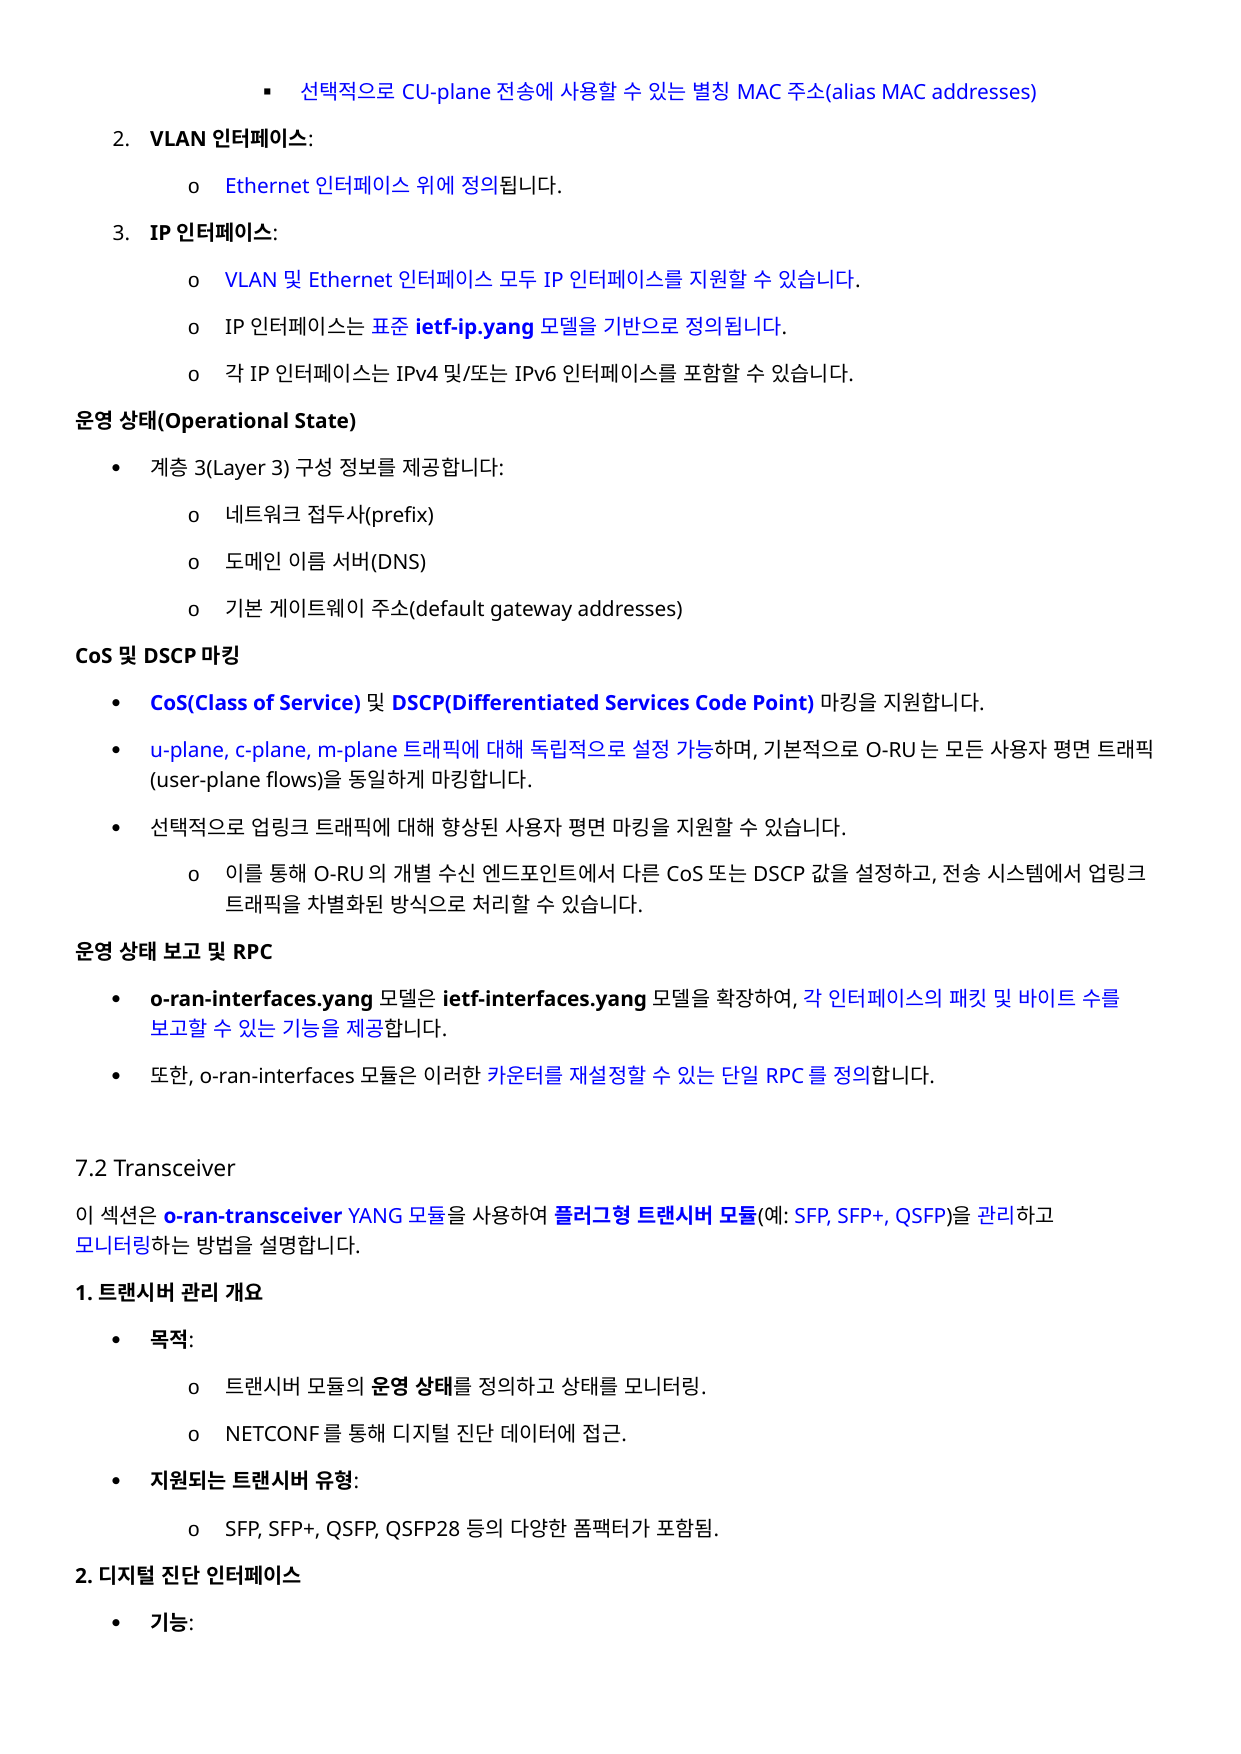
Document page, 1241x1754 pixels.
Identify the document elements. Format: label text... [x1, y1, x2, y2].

list 계층 3(Layer 3) 구성 정보를 제공합니다: [112, 451, 1165, 482]
list 목적: [112, 1324, 1165, 1354]
list 도메인 이름 서버(DNS) [187, 545, 1165, 576]
list NETCONF를 통해 디지털 진단 데이터에 접근. [187, 1418, 1165, 1448]
list o-ran-interfaces.yang 모델은 ietf-interfaces.yang 모델을 확장하여, 각 인터페이스의 패킷 및 바이트 수를 보고할 수 있는 기능을 제공합니다. [112, 982, 1165, 1043]
list u-plane, c-plane, m-plane 트래픽에 대해 독립적으로 설정 가능하며, 기본적으로 O-RU는 모든 사용자 평면 트래픽(user-plane flows)을 동일하게 마킹합니다. [112, 733, 1165, 794]
text 운영 상태(Operational State) [75, 404, 1165, 434]
list 이를 통해 O-RU의 개별 수신 엔드포인트에서 다른 CoS 또는 DSCP 값을 설정하고, 전송 시스템에서 업링크 트래픽을 차별화된 방식으로 처리할 수 있습니다. [187, 858, 1165, 918]
list 기능: [112, 1606, 1165, 1636]
text 1. 트랜시버 관리 개요 [75, 1277, 1165, 1307]
text 운영 상태 보고 및 RPC [75, 935, 1165, 965]
list 선택적으로 업링크 트래픽에 대해 향상된 사용자 평면 마킹을 지원할 수 있습니다. [112, 811, 1165, 841]
text 이 섹션은 o-ran-transceiver YANG 모듈을 사용하여 플러그형 트랜시버 모듈(예: SFP, SFP+, QSFP)을 관리하고 모니터링하는 방법을 설명합니다. [75, 1199, 1165, 1260]
list 네트워크 접두사(prefix) [187, 498, 1165, 529]
subtitle 7.2 Transceiver [75, 1151, 1165, 1183]
list SFP, SFP+, QSFP, QSFP28 등의 다양한 폼팩터가 포함됨. [187, 1512, 1165, 1542]
list IP 인터페이스는 표준 ietf-ip.yang 모델을 기반으로 정의됩니다. [187, 310, 1165, 341]
list 기본 게이트웨이 주소(default gateway addresses) [187, 592, 1165, 623]
list VLAN 인터페이스: [112, 122, 1165, 152]
list 선택적으로 CU-plane 전송에 사용할 수 있는 별칭 MAC 주소(alias MAC addresses) [262, 75, 1165, 105]
list VLAN 및 Ethernet 인터페이스 모두 IP 인터페이스를 지원할 수 있습니다. [187, 263, 1165, 293]
list 트랜시버 모듈의 운영 상태를 정의하고 상태를 모니터링. [187, 1371, 1165, 1401]
list 각 IP 인터페이스는 IPv4 및/또는 IPv6 인터페이스를 포함할 수 있습니다. [187, 357, 1165, 388]
text CoS 및 DSCP 마킹 [75, 639, 1165, 670]
list 지원되는 트랜시버 유형: [112, 1465, 1165, 1495]
list Ethernet 인터페이스 위에 정의됩니다. [187, 169, 1165, 199]
list IP 인터페이스: [112, 216, 1165, 246]
text 2. 디지털 진단 인터페이스 [75, 1559, 1165, 1589]
list CoS(Class of Service) 및 DSCP(Differentiated Services Code Point) 마킹을 지원합니다. [112, 686, 1165, 717]
list 또한, o-ran-interfaces 모듈은 이러한 카운터를 재설정할 수 있는 단일 RPC를 정의합니다. [112, 1059, 1165, 1090]
